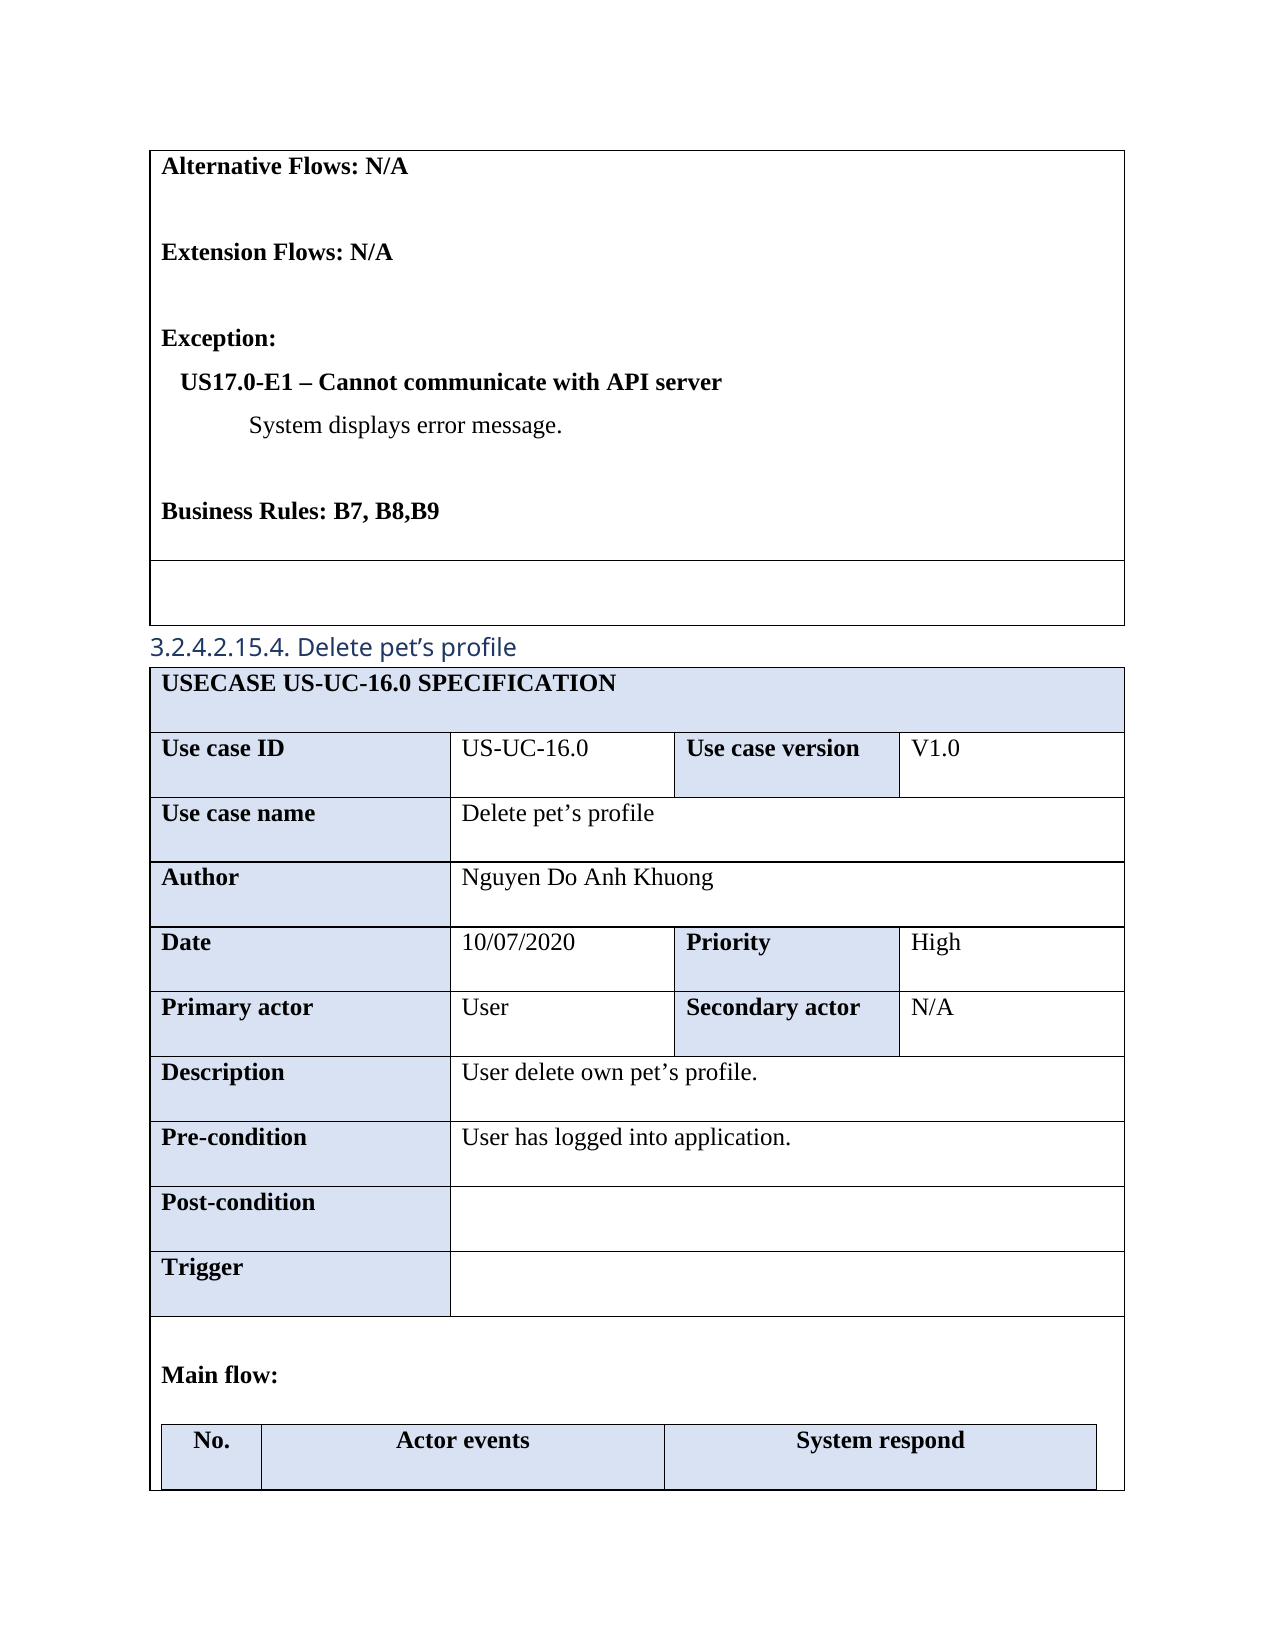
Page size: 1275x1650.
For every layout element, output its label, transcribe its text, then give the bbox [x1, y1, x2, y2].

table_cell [151, 151, 1124, 560]
subtitle 3.2.4.2.15.4. Delete pet’s profile [150, 630, 1125, 664]
table_cell Post-condition [151, 1187, 450, 1251]
table_cell Use case name [151, 798, 450, 861]
table_cell Date [151, 928, 450, 991]
table_cell Author [151, 863, 450, 926]
table_cell [451, 1252, 1124, 1316]
table_cell N/A [900, 992, 1124, 1056]
table_cell User has logged into application. [451, 1122, 1124, 1186]
table_cell Description [151, 1057, 450, 1121]
table_cell Secondary actor [675, 992, 899, 1056]
table_cell Priority [675, 928, 899, 991]
table_cell [151, 561, 1124, 625]
table_cell Use case ID [151, 733, 450, 797]
table_cell US-UC-16.0 [451, 733, 674, 797]
table_cell Use case version [675, 733, 899, 797]
table_cell User delete own pet’s profile. [451, 1057, 1124, 1121]
table_cell 10/07/2020 [451, 928, 674, 991]
table_cell Pre-condition [151, 1122, 450, 1186]
table_cell Nguyen Do Anh Khuong [451, 863, 1124, 926]
table_cell Primary actor [151, 992, 450, 1056]
table_cell Delete pet’s profile [451, 798, 1124, 861]
table_cell V1.0 [900, 733, 1124, 797]
table_cell User [451, 992, 674, 1056]
table_cell Trigger [151, 1252, 450, 1316]
table_header USECASE US-UC-16.0 SPECIFICATION [151, 668, 1124, 732]
table_cell [451, 1187, 1124, 1251]
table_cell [151, 1317, 1124, 1490]
table_cell High [900, 928, 1124, 991]
